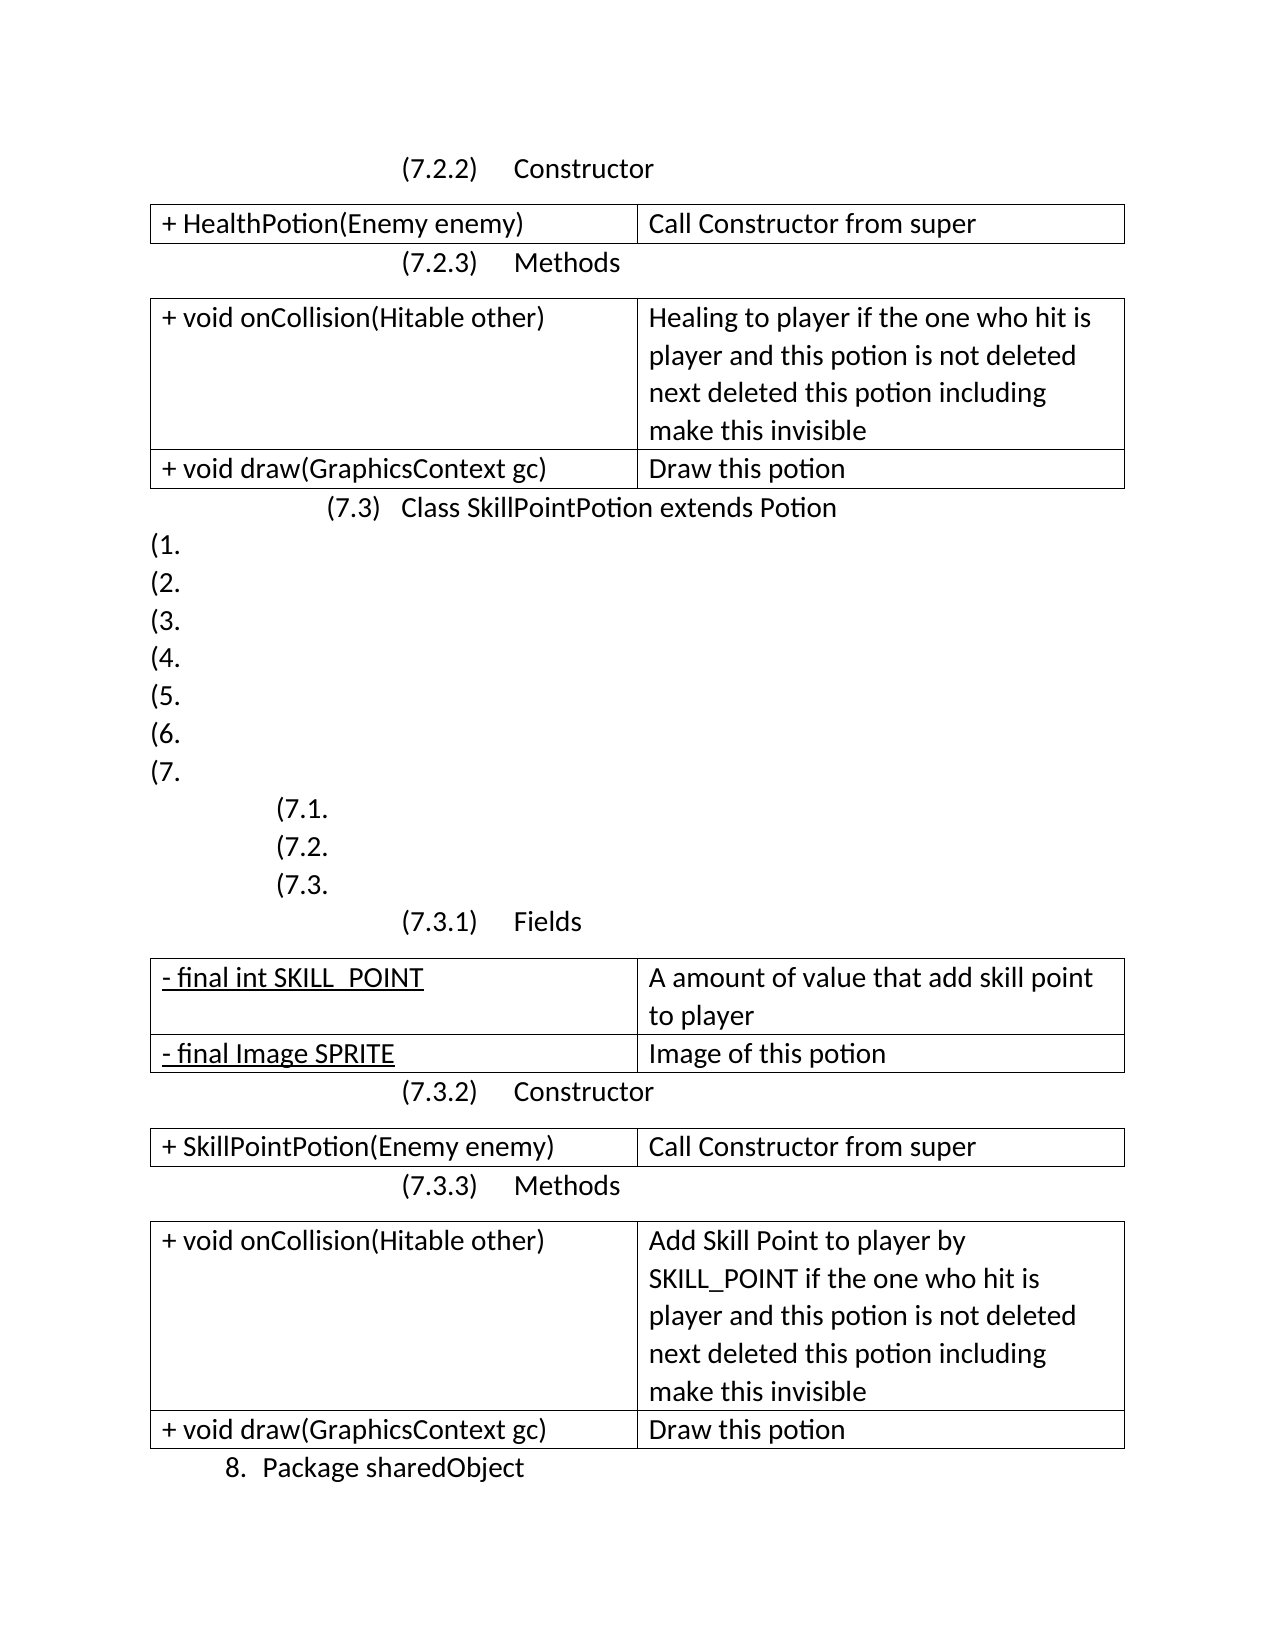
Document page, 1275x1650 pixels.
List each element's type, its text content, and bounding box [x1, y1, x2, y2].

table_cell + void draw(GraphicsContext gc) [151, 450, 637, 488]
table_header A amount of value that add skill point to player [638, 959, 1124, 1034]
table_cell Draw this potion [638, 1411, 1124, 1448]
table_header Add Skill Point to player by SKILL_POINT if the one who hit is player and this potion is not deleted next deleted this potion including make this invisible [638, 1222, 1124, 1410]
table_header Healing to player if the one who hit is player and this potion is not deleted next deleted this potion including make this invisible [638, 299, 1124, 449]
list Package sharedObject [225, 1449, 1125, 1485]
table_header + HealthPotion(Enemy enemy) [151, 205, 637, 243]
table_cell Draw this potion [638, 450, 1124, 488]
list Constructor [401, 150, 1125, 186]
list Methods [401, 1167, 1125, 1202]
table_cell - final Image SPRITE [151, 1035, 637, 1072]
table_header - final int SKILL_POINT [151, 959, 637, 1034]
table_header + SkillPointPotion(Enemy enemy) [151, 1129, 637, 1166]
table_header + void onCollision(Hitable other) [151, 1222, 637, 1410]
list Methods [401, 244, 1125, 279]
table_cell + void draw(GraphicsContext gc) [151, 1411, 637, 1448]
list Fields [401, 903, 1125, 939]
table_header + void onCollision(Hitable other) [151, 299, 637, 449]
table_header Call Constructor from super [638, 1129, 1124, 1166]
table_header Call Constructor from super [638, 205, 1124, 243]
list Class SkillPointPotion extends Potion [326, 489, 1125, 524]
table_cell Image of this potion [638, 1035, 1124, 1072]
list Constructor [401, 1073, 1125, 1109]
